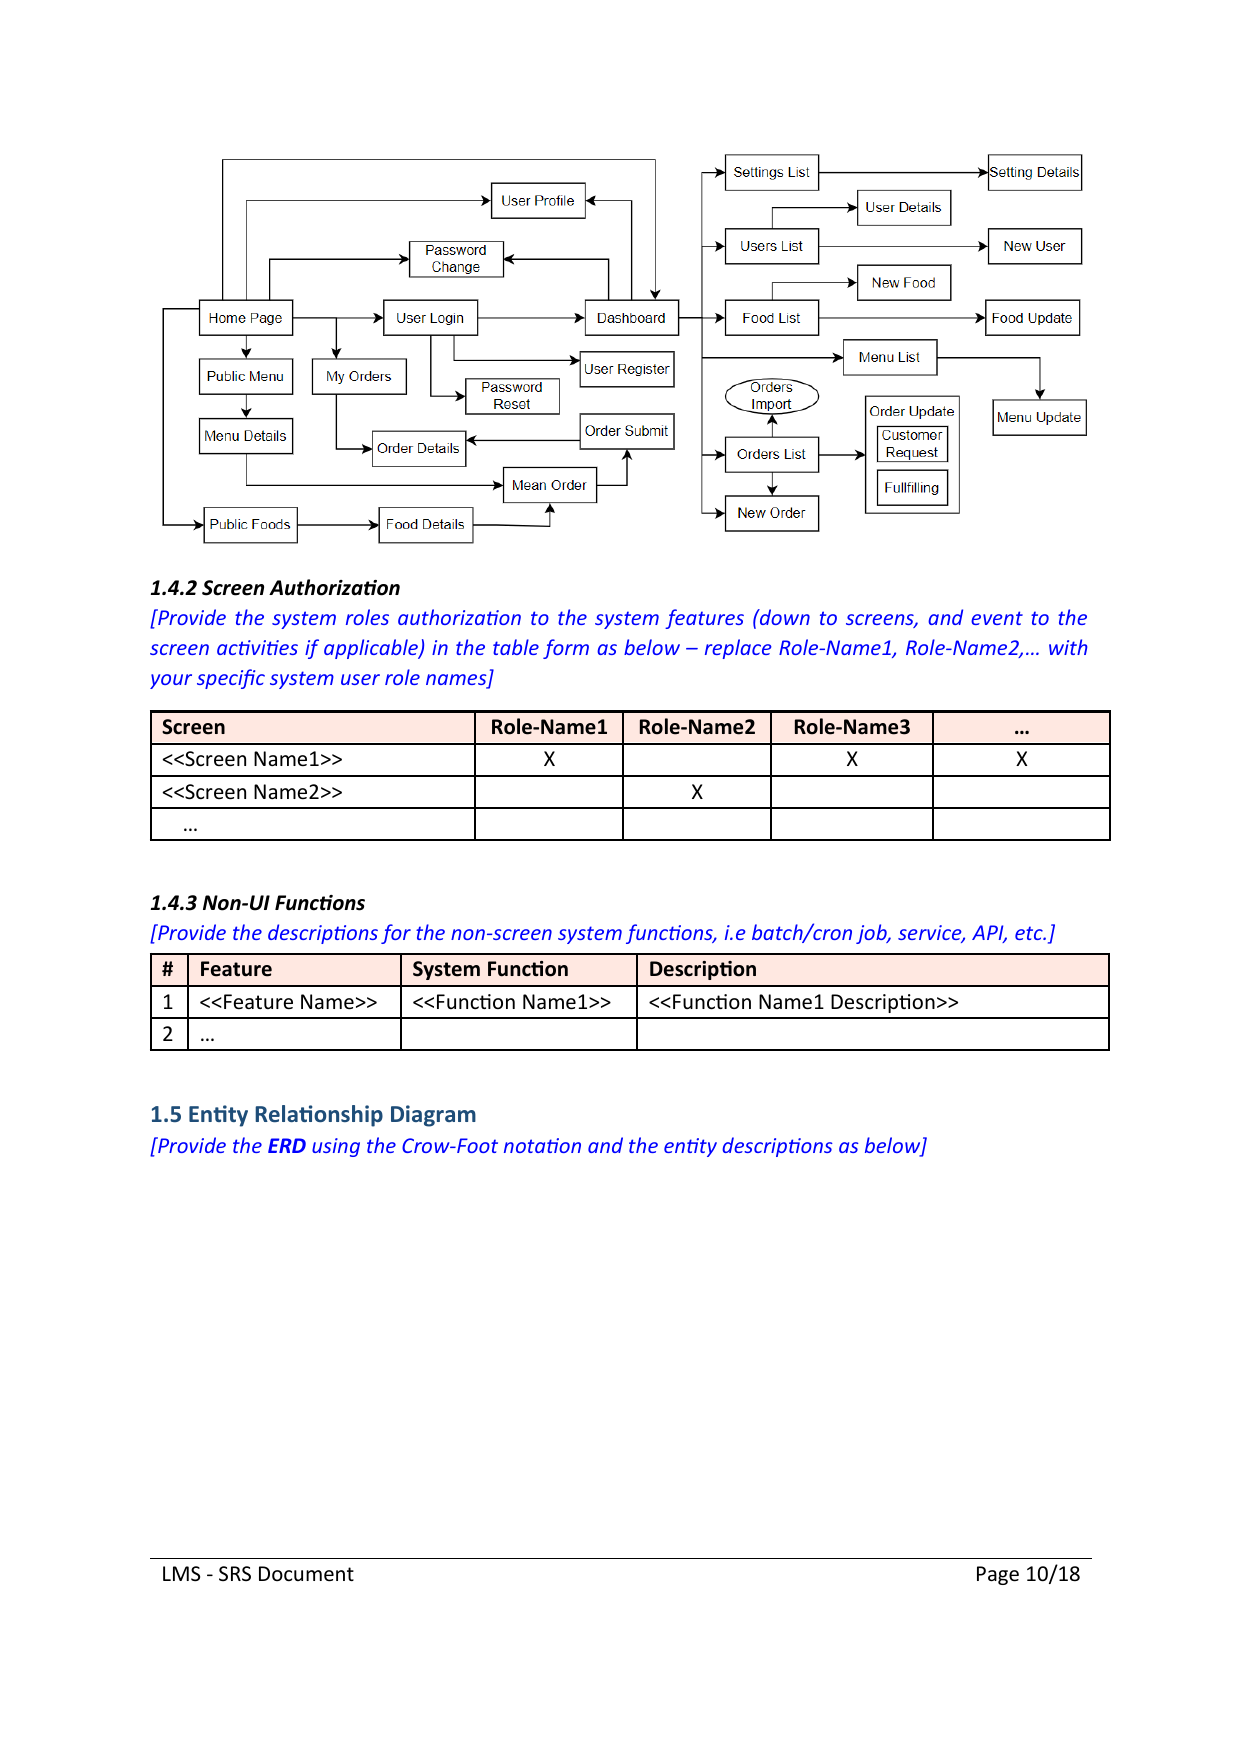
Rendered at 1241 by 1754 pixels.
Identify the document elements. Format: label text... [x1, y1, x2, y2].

table_cell X [934, 745, 1109, 775]
table_header Description [638, 955, 1108, 985]
table_cell 2 [152, 1019, 187, 1049]
text [Provide the system roles authorization to the system features (down to screens, and event to the screen activities if applicable) in the table form as below – replace Role-Name1, Role-Name2,… with your specific system user role names] [150, 603, 1093, 691]
table_header Feature [189, 955, 400, 985]
table_cell <<Feature Name>> [189, 987, 400, 1017]
picture [150, 150, 1096, 554]
subtitle 1.4.2 Screen Authorization [150, 573, 1093, 601]
subtitle 1.5 Entity Relationship Diagram [150, 1098, 1093, 1128]
table_header … [934, 713, 1109, 742]
table_cell [624, 809, 770, 839]
table_cell [402, 1019, 636, 1049]
text [Provide the ERD using the Crow-Foot notation and the entity descriptions as below] [150, 1131, 1093, 1159]
table_header # [152, 955, 187, 985]
table_cell [476, 777, 622, 807]
table_cell [934, 777, 1109, 807]
subtitle 1.4.3 Non-UI Functions [150, 888, 1093, 916]
table_cell <<Function Name1>> [402, 987, 636, 1017]
table_cell X [476, 745, 622, 775]
table_cell 1 [152, 987, 187, 1017]
table_header Screen [152, 713, 474, 742]
table_cell <<Screen Name1>> [152, 745, 474, 775]
table_cell … [152, 809, 474, 839]
table_cell <<Screen Name2>> [152, 777, 474, 807]
table_cell X [624, 777, 770, 807]
table_cell X [772, 745, 932, 775]
table_header Role-Name2 [624, 713, 770, 742]
table_cell [772, 777, 932, 807]
table_cell [624, 745, 770, 775]
table_cell … [189, 1019, 400, 1049]
table_header Role-Name3 [772, 713, 932, 742]
table_cell [476, 809, 622, 839]
table_header System Function [402, 955, 636, 985]
table_cell [638, 1019, 1108, 1049]
table_cell <<Function Name1 Description>> [638, 987, 1108, 1017]
table_header Role-Name1 [476, 713, 622, 742]
table_cell [934, 809, 1109, 839]
text [Provide the descriptions for the non-screen system functions, i.e batch/cron job, service, API, etc.] [150, 918, 1093, 946]
table_cell [772, 809, 932, 839]
